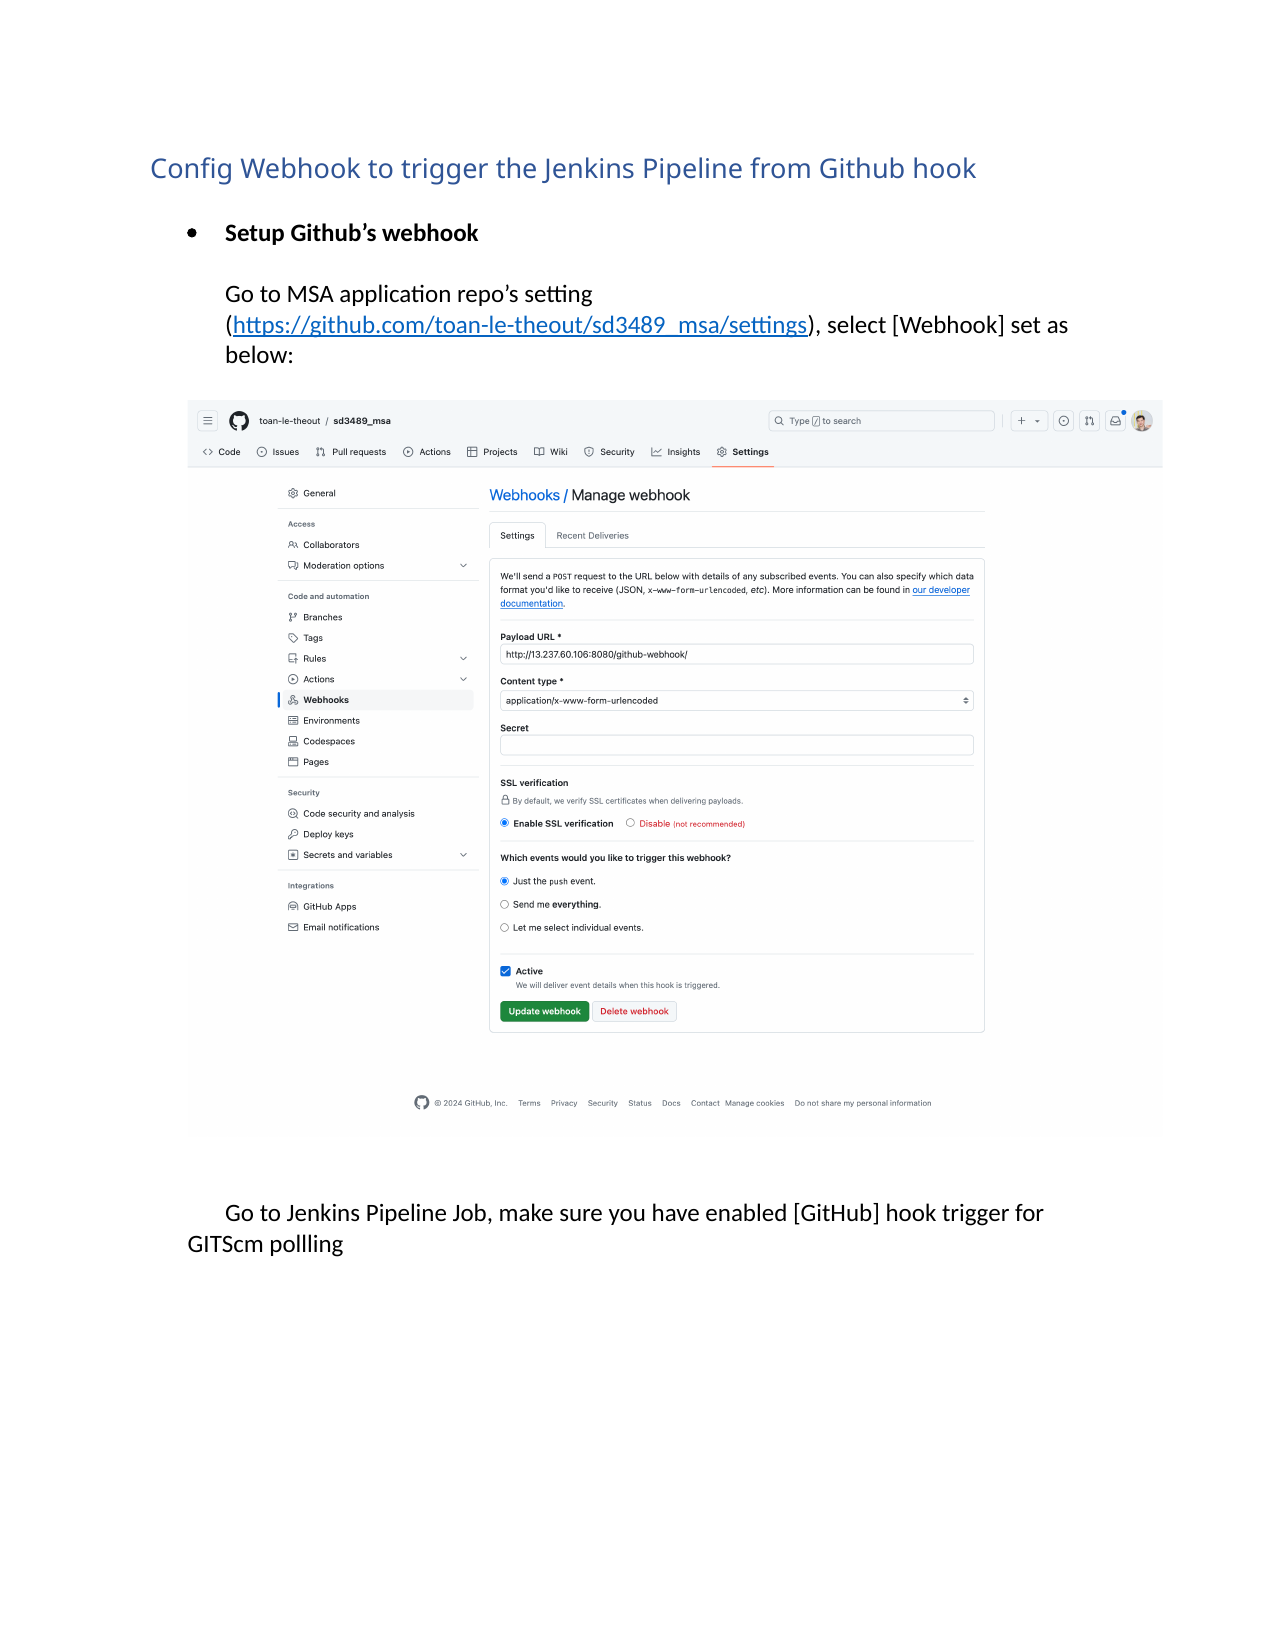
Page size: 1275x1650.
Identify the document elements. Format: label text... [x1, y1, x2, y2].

text Go to Jenkins Pipeline Job, make sure you have enabled [GitHub] hook trigger for GITScm pollling [187, 1197, 1125, 1258]
picture [187, 400, 1163, 1137]
list Setup Github’s webhook Go to MSA application repo’s setting (https://github.com/toan-le-theout/sd3489_msa/settings), select [Webhook] set as below: [187, 217, 1125, 370]
subtitle Config Webhook to trigger the Jenkins Pipeline from Github hook [150, 150, 1125, 187]
